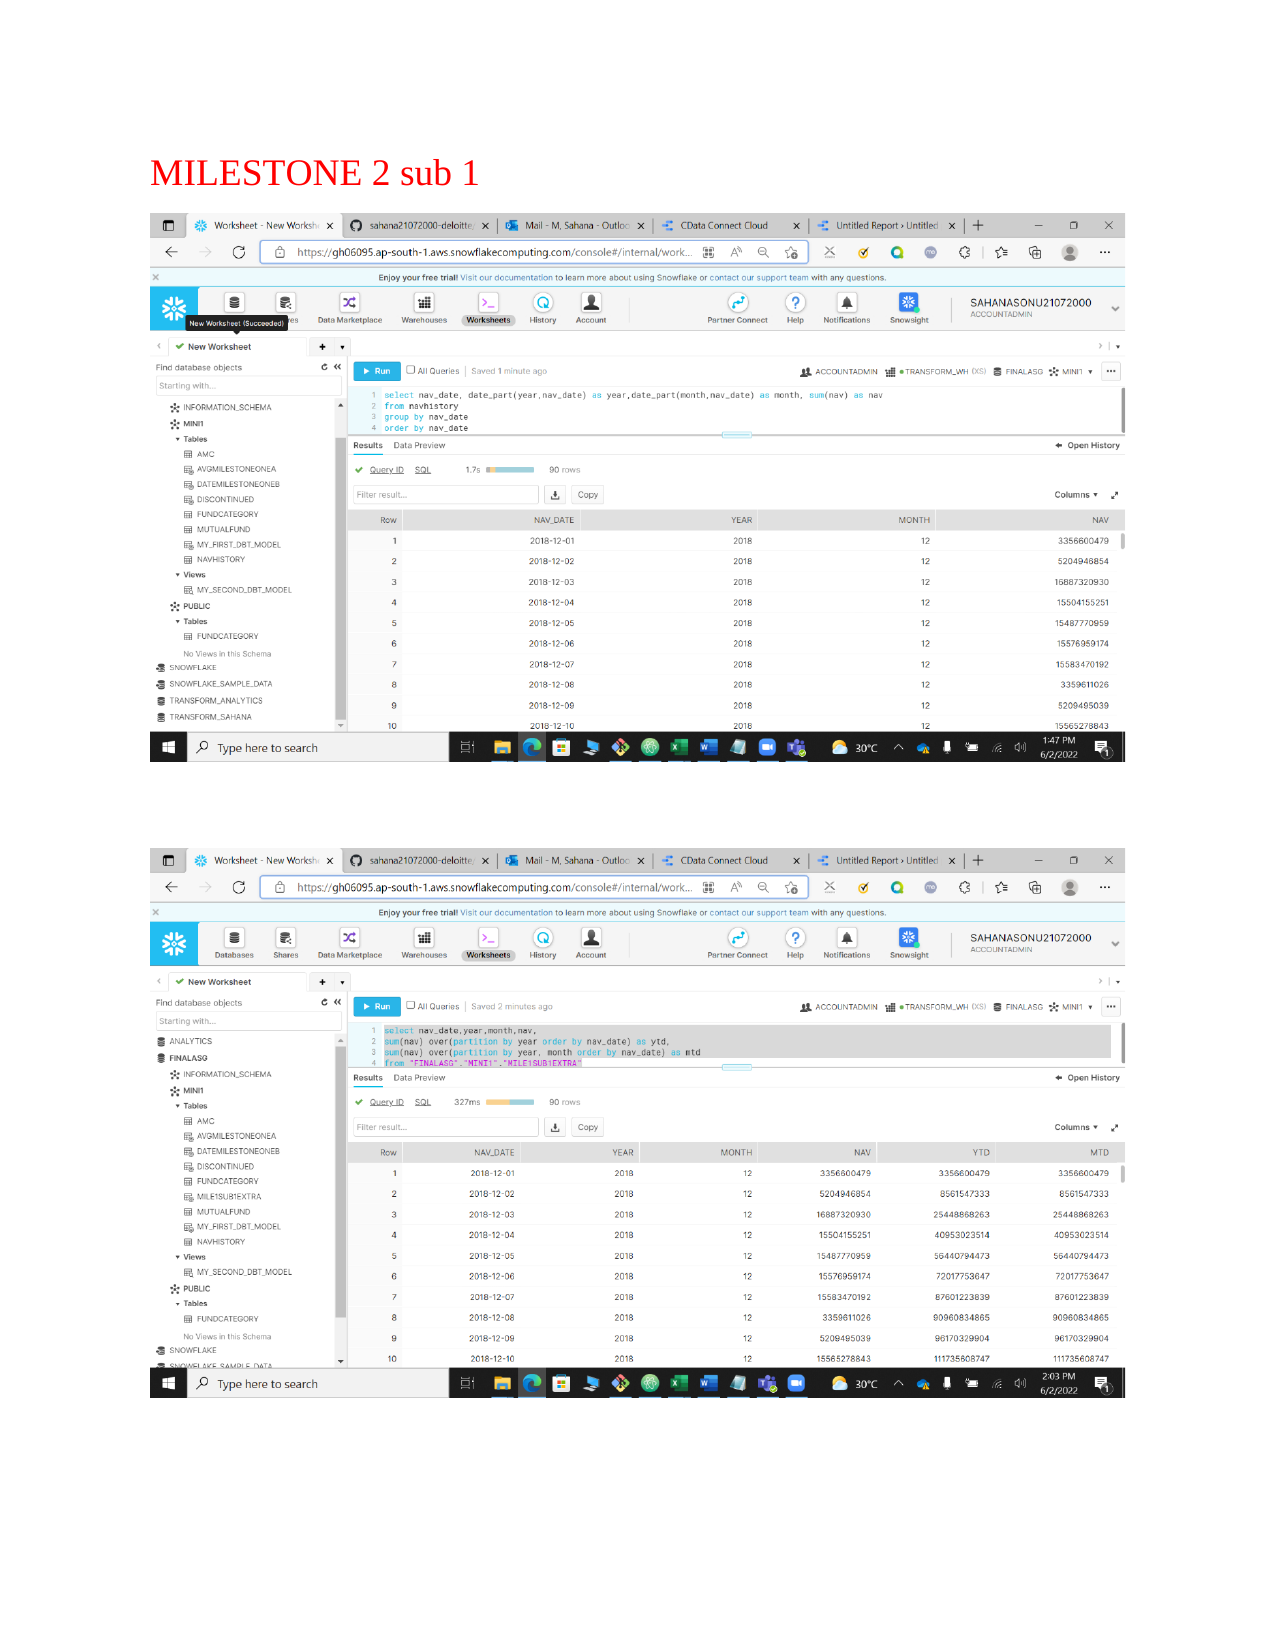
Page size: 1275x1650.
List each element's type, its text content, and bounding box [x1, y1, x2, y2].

picture [150, 213, 1125, 762]
picture [150, 848, 1125, 1398]
text MILESTONE 2 sub 1 [150, 150, 1125, 193]
